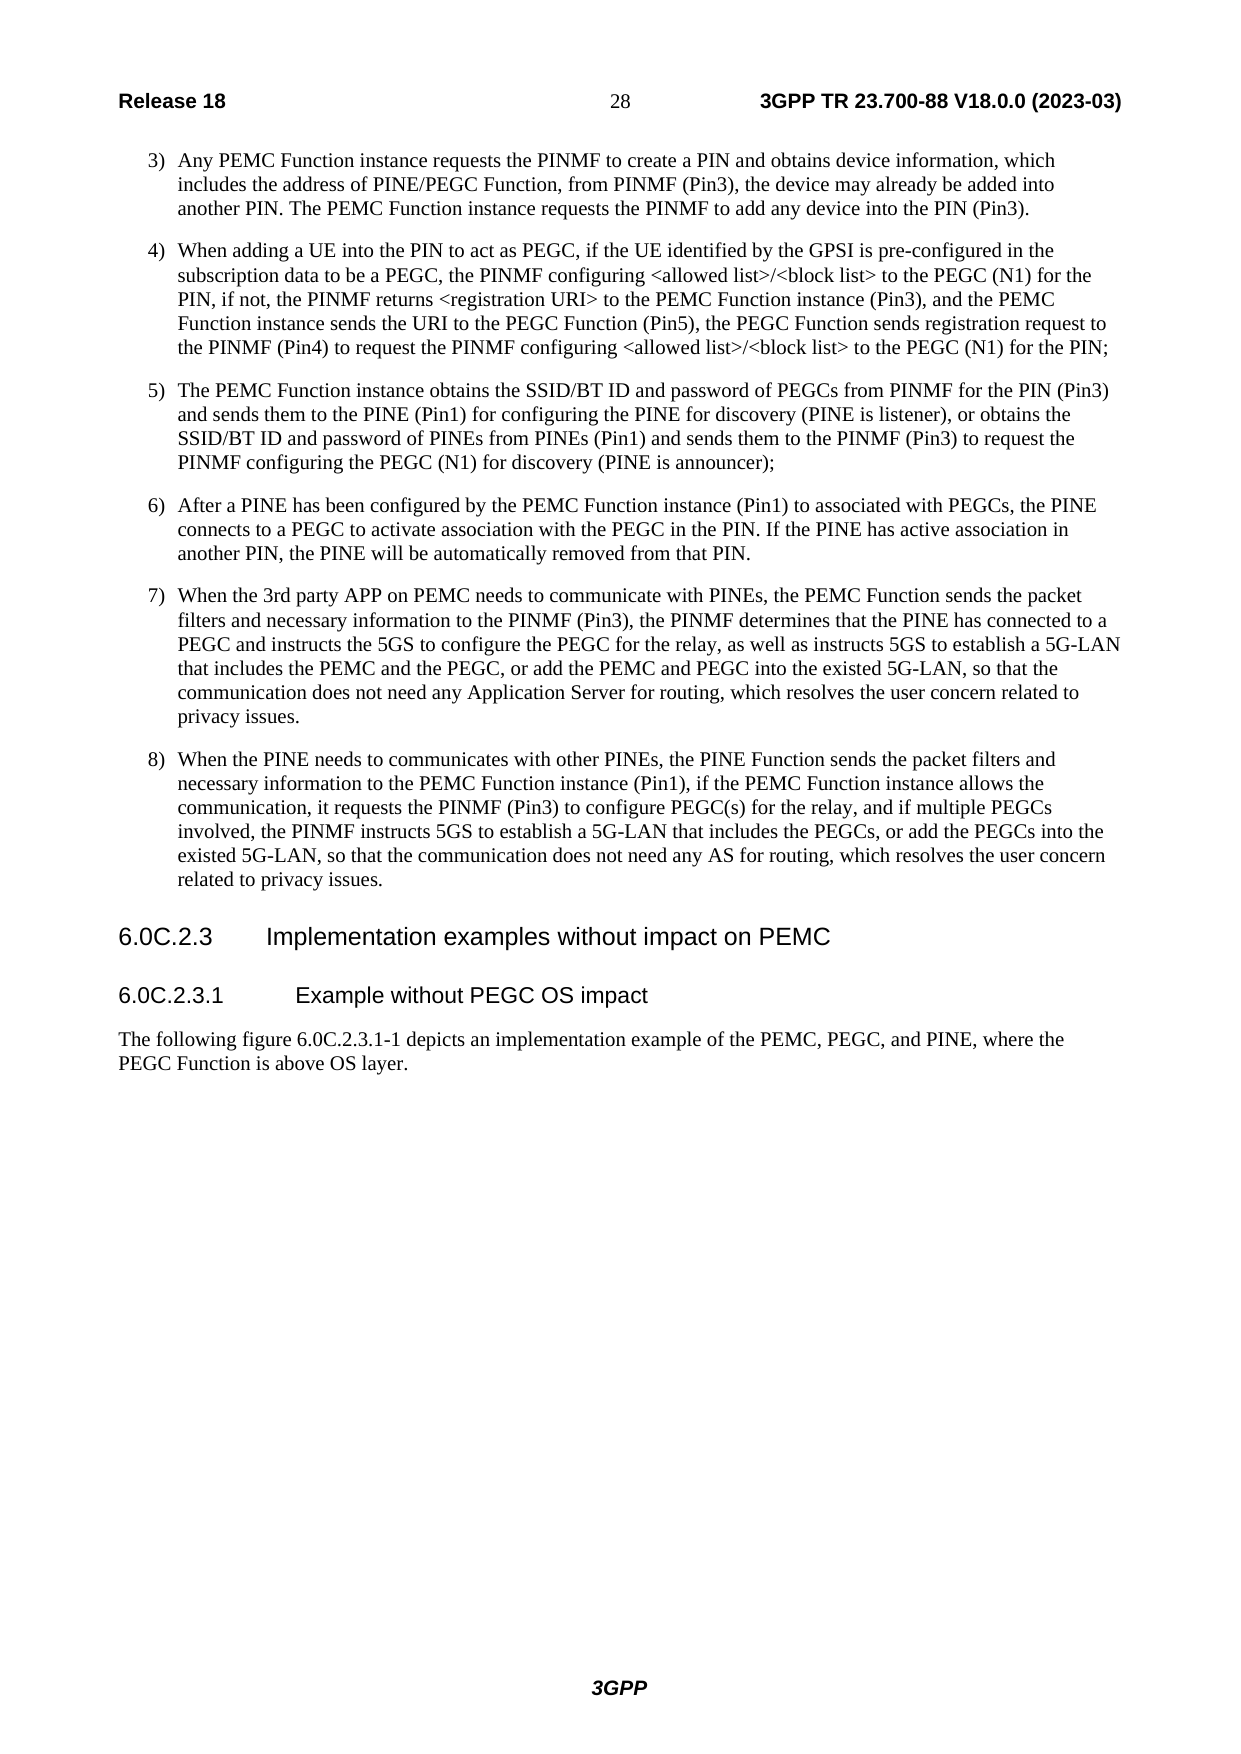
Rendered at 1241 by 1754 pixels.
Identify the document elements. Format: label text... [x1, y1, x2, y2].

subtitle 6.0C.2.3 Implementation examples without impact on PEMC [118, 922, 1122, 951]
text 7) When the 3rd party APP on PEMC needs to communicate with PINEs, the PEMC Function sends the packet filters and necessary information to the PINMF (Pin3), the PINMF determines that the PINE has connected to a PEGC and instructs the 5GS to configure the PEGC for the relay, as well as instructs 5GS to establish a 5G-LAN that includes the PEMC and the PEGC, or add the PEMC and PEGC into the existed 5G-LAN, so that the communication does not need any Application Server for routing, which resolves the user concern related to privacy issues. [148, 583, 1122, 728]
text 6) After a PINE has been configured by the PEMC Function instance (Pin1) to associated with PEGCs, the PINE connects to a PEGC to activate association with the PEGC in the PIN. If the PINE has active association in another PIN, the PINE will be automatically removed from that PIN. [148, 492, 1122, 565]
text 8) When the PINE needs to communicates with other PINEs, the PINE Function sends the packet filters and necessary information to the PEMC Function instance (Pin1), if the PEMC Function instance allows the communication, it requests the PINMF (Pin3) to configure PEGC(s) for the relay, and if multiple PEGCs involved, the PINMF instructs 5GS to establish a 5G-LAN that includes the PEGCs, or add the PEGCs into the existed 5G-LAN, so that the communication does not need any AS for routing, which resolves the user concern related to privacy issues. [148, 747, 1122, 891]
text The following figure 6.0C.2.3.1-1 depicts an implementation example of the PEMC, PEGC, and PINE, where the PEGC Function is above OS layer. [118, 1027, 1122, 1075]
text 4) When adding a UE into the PIN to act as PEGC, if the UE identified by the GPSI is pre-configured in the subscription data to be a PEGC, the PINMF configuring <allowed list>/<block list> to the PEGC (N1) for the PIN, if not, the PINMF returns <registration URI> to the PEMC Function instance (Pin3), and the PEMC Function instance sends the URI to the PEGC Function (Pin5), the PEGC Function sends registration request to the PINMF (Pin4) to request the PINMF configuring <allowed list>/<block list> to the PEGC (N1) for the PIN; [148, 238, 1122, 359]
subtitle 6.0C.2.3.1 Example without PEGC OS impact [118, 982, 1122, 1008]
text 5) The PEMC Function instance obtains the SSID/BT ID and password of PEGCs from PINMF for the PIN (Pin3) and sends them to the PINE (Pin1) for configuring the PINE for discovery (PINE is listener), or obtains the SSID/BT ID and password of PINEs from PINEs (Pin1) and sends them to the PINMF (Pin3) to request the PINMF configuring the PEGC (N1) for discovery (PINE is announcer); [148, 377, 1122, 474]
text 3) Any PEMC Function instance requests the PINMF to create a PIN and obtains device information, which includes the address of PINE/PEGC Function, from PINMF (Pin3), the device may already be added into another PIN. The PEMC Function instance requests the PINMF to add any device into the PIN (Pin3). [148, 147, 1122, 220]
